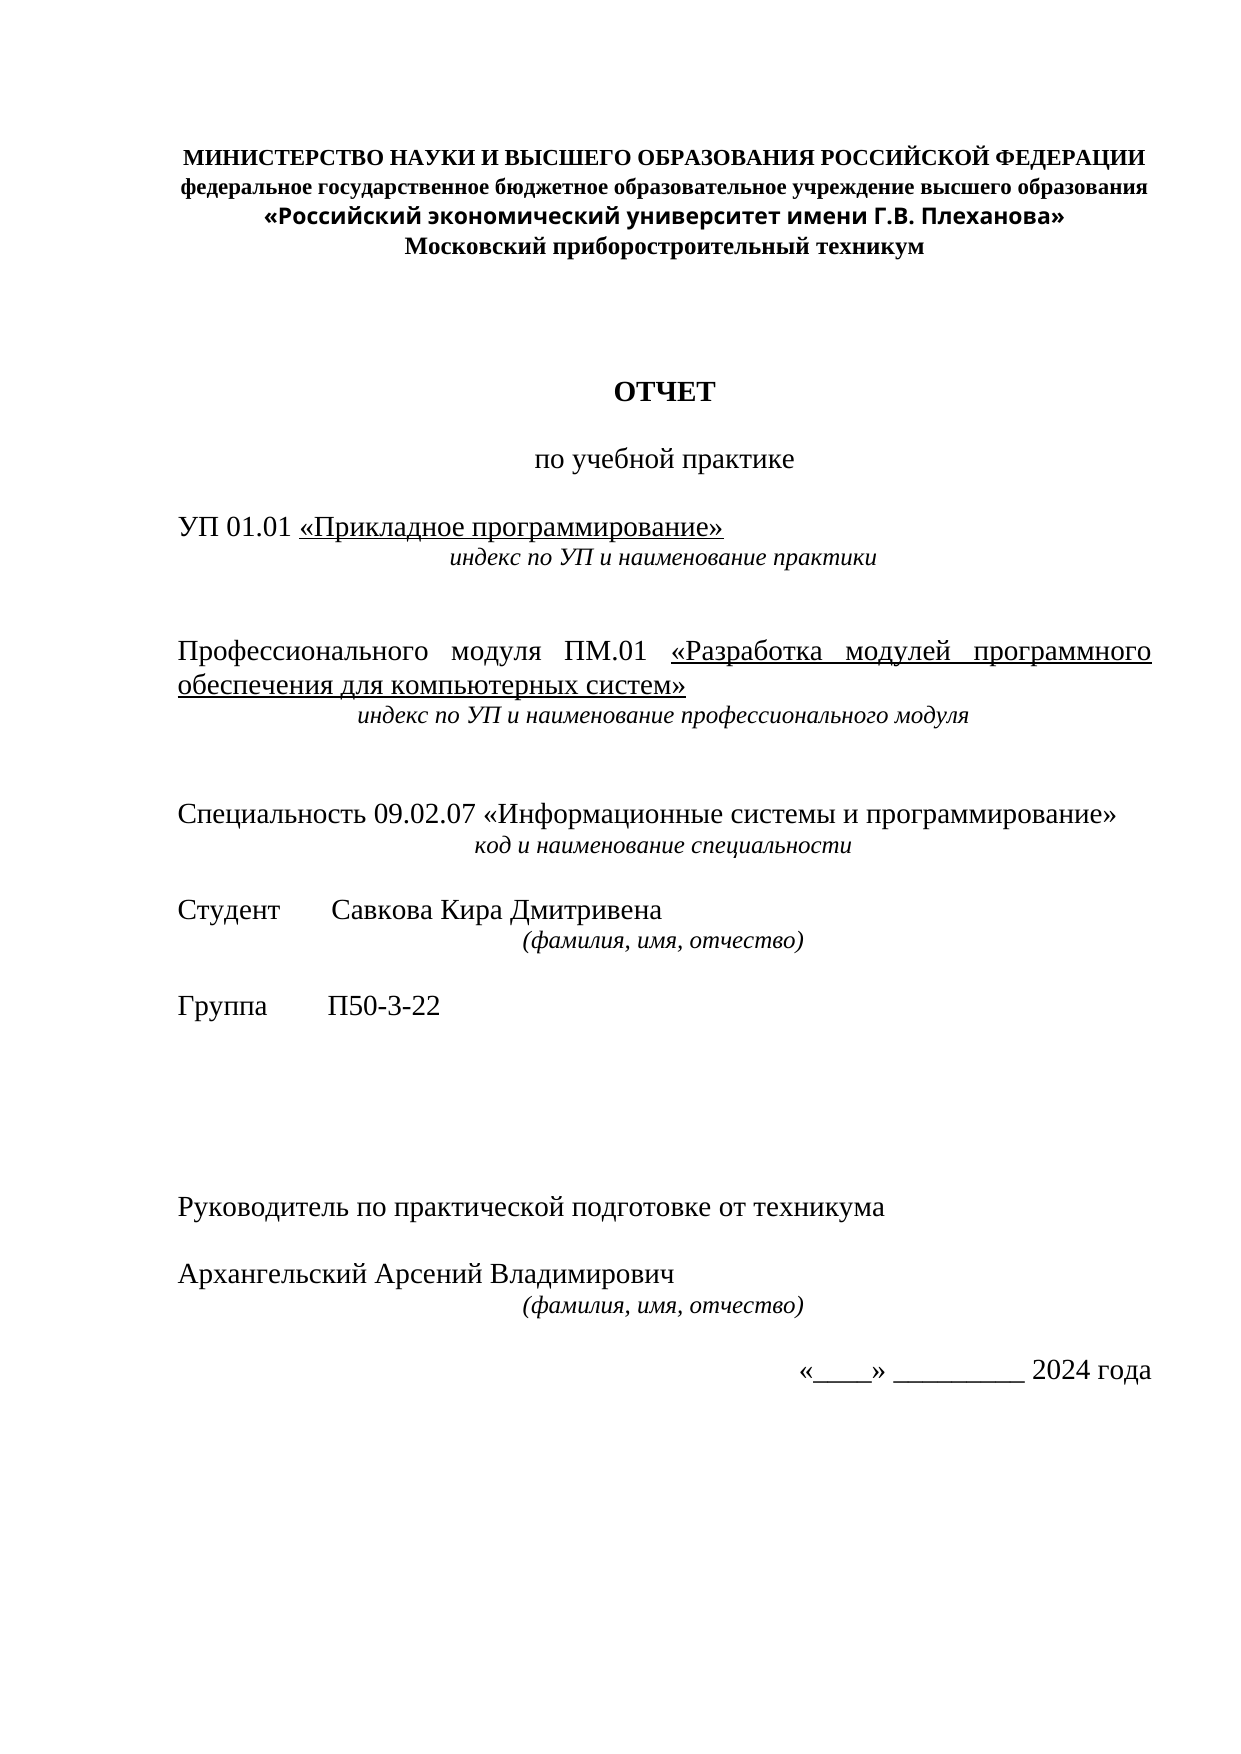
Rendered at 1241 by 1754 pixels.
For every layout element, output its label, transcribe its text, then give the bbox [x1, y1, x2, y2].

text Студент Савкова Кира Дмитривена [177, 892, 1152, 926]
text Специальность 09.02.07 «Информационные системы и программирование» [177, 796, 1152, 830]
text индекс по УП и наименование практики [177, 542, 1152, 571]
text Руководитель по практической подготовке от техникума [177, 1189, 1152, 1223]
text Группа П50-3-22 [177, 988, 1152, 1021]
text код и наименование специальности [177, 830, 1152, 858]
text индекс по УП и наименование профессионального модуля [177, 700, 1152, 729]
text УП 01.01 «Прикладное программирование» [177, 509, 1152, 542]
text Архангельский Арсений Владимирович [177, 1256, 1152, 1290]
text (фамилия, имя, отчество) [177, 1290, 1152, 1318]
table_cell федеральное государственное бюджетное образовательное учреждение высшего образования «Российский экономический университет имени Г.В. Плеханова» Московский приборостроительный техникум [136, 173, 1193, 317]
text «____» _________ 2024 года [177, 1352, 1152, 1386]
text ОТЧЕТ [177, 374, 1152, 408]
text Профессионального модуля ПМ.01 «Разработка модулей программного обеспечения для компьютерных систем» [177, 633, 1152, 700]
text по учебной практике [177, 442, 1152, 475]
table_header МИНИСТЕРСТВО НАУКИ И ВЫСШЕГО ОБРАЗОВАНИЯ РОССИЙСКОЙ ФЕДЕРАЦИИ [136, 145, 1193, 173]
text (фамилия, имя, отчество) [177, 926, 1152, 954]
